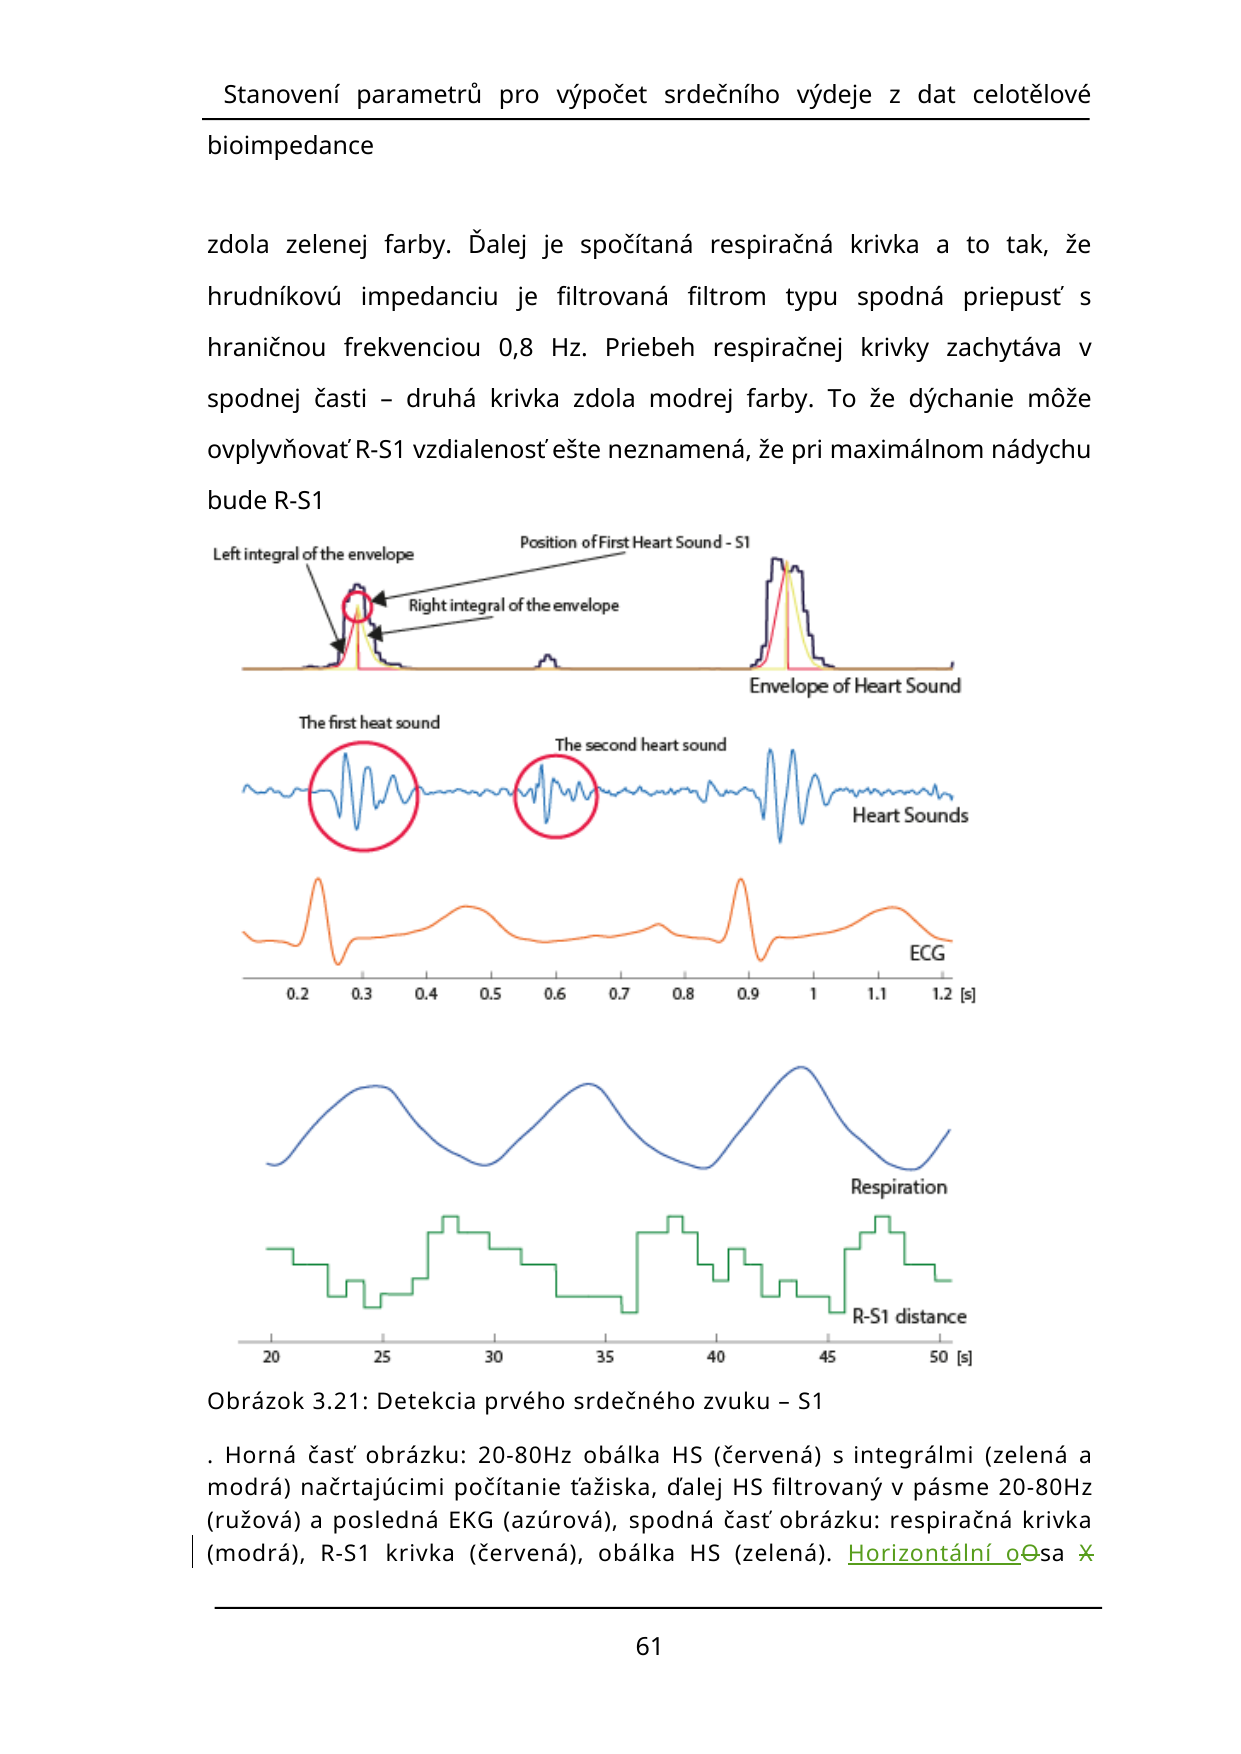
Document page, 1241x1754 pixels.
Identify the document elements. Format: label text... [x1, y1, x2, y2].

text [207, 227, 1092, 516]
picture [206, 533, 1093, 1368]
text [207, 1438, 1092, 1568]
